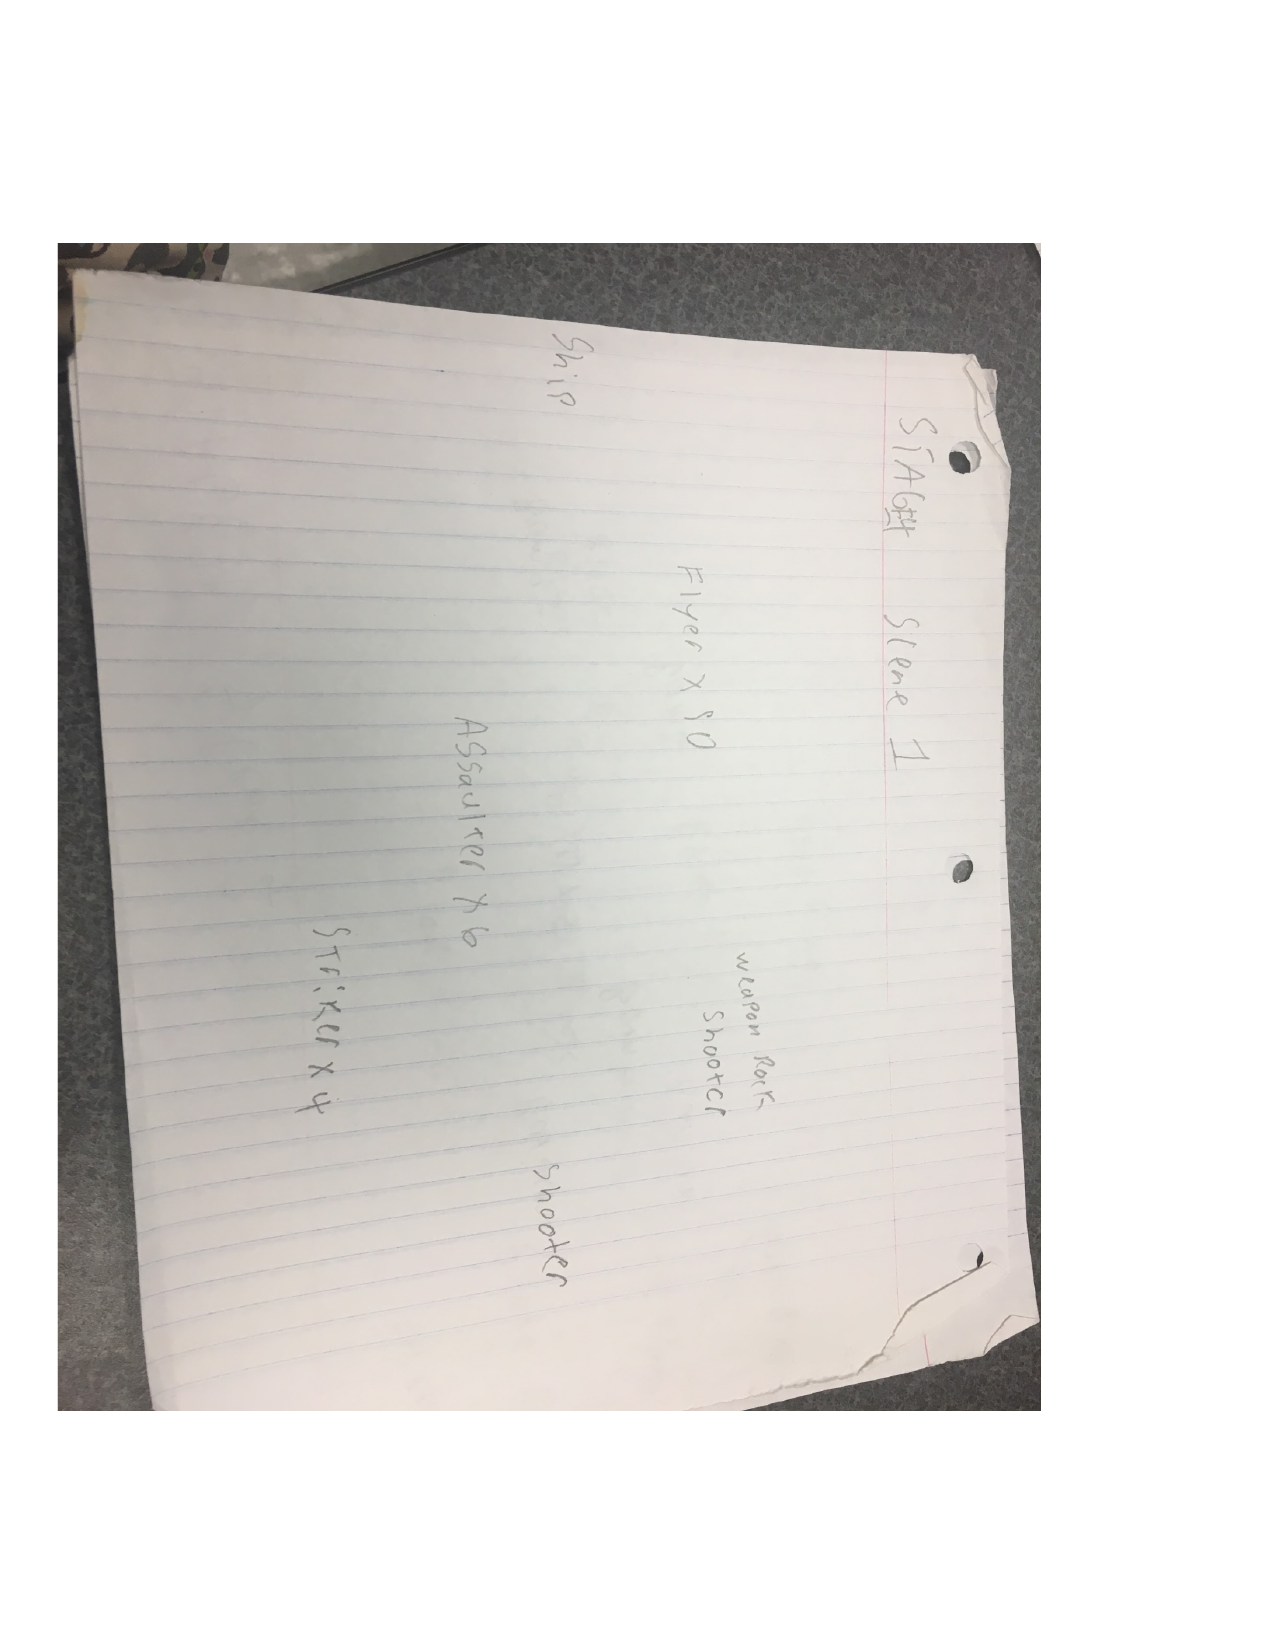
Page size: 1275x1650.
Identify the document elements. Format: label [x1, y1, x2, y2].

picture [58, 244, 1041, 1411]
